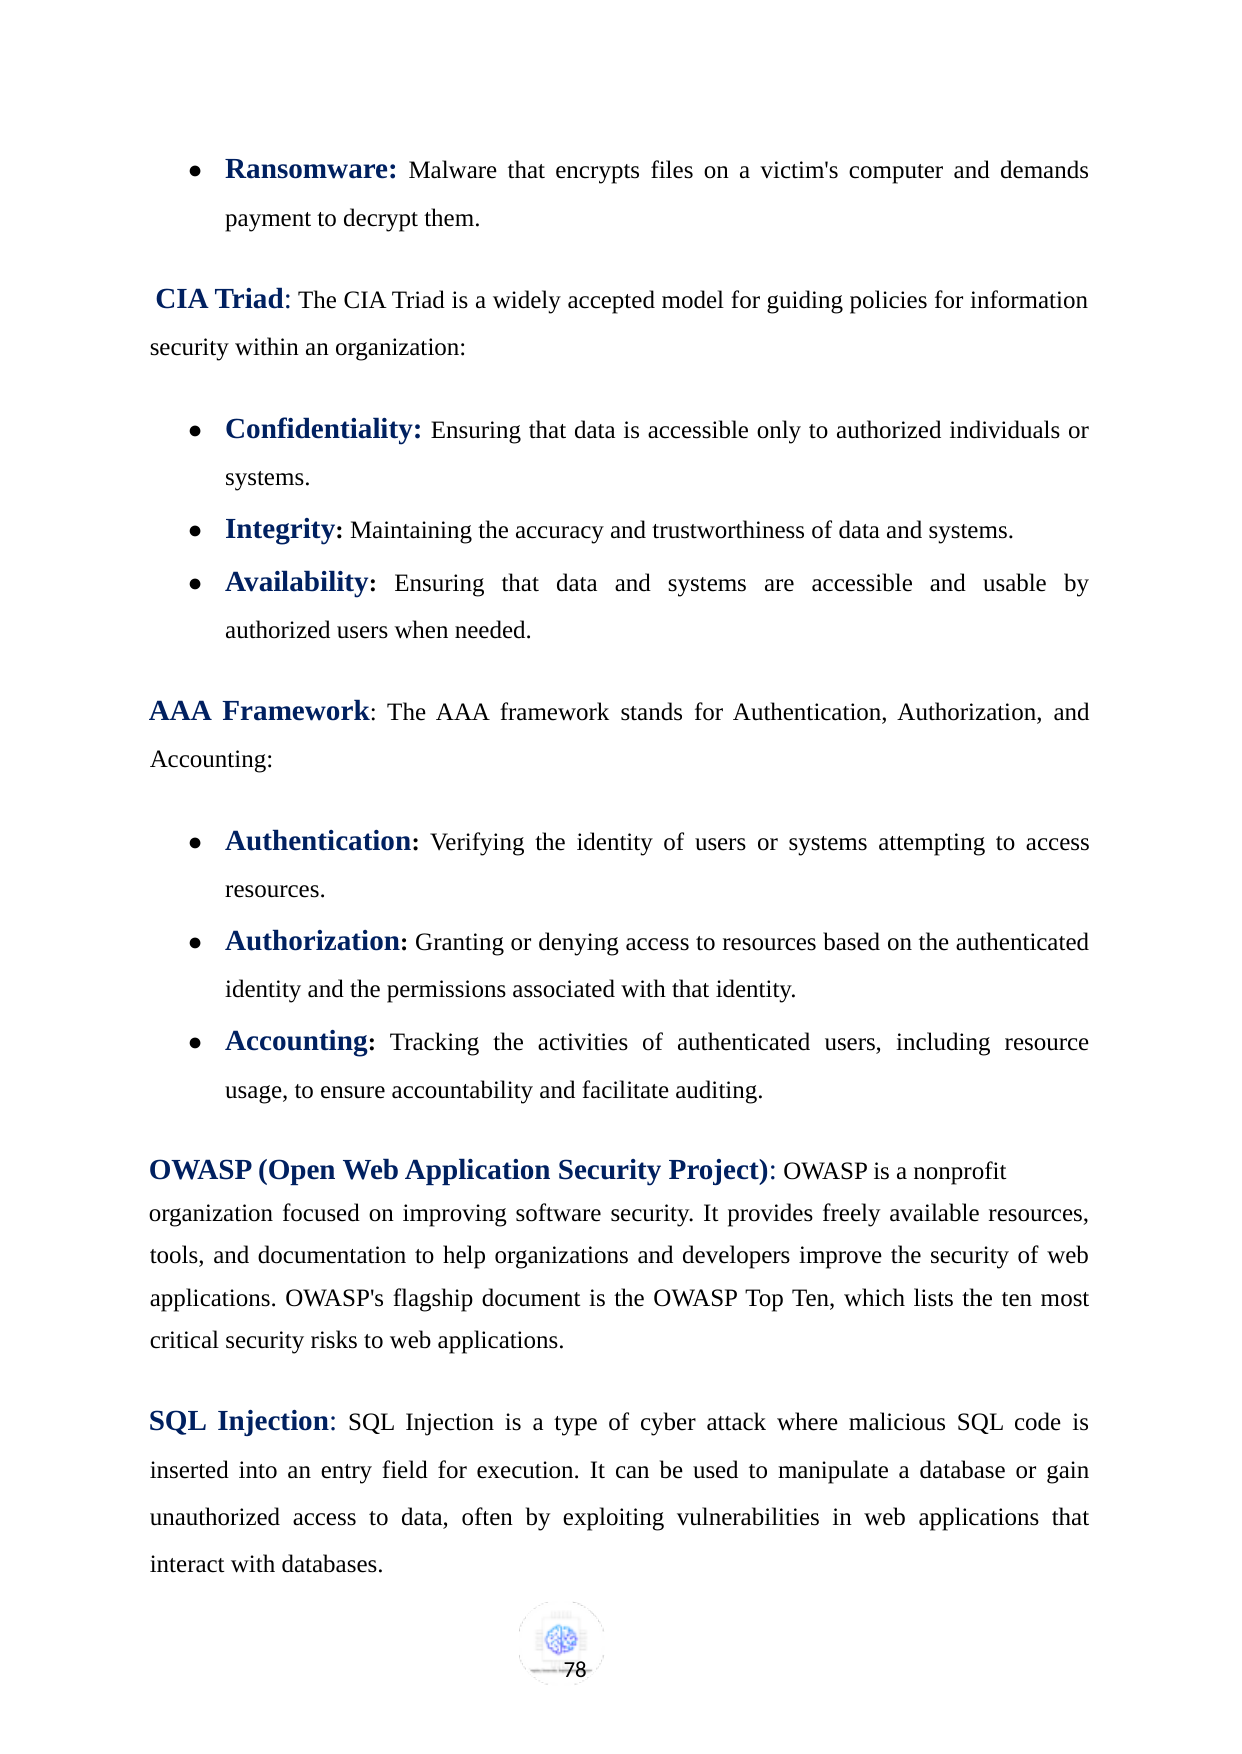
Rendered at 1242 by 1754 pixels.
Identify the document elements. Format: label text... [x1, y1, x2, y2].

text SQL Injection: SQL Injection is a type of cyber attack where malicious SQL code is inserted into an entry field for execution. It can be used to manipulate a database or gain unauthorized access to data, often by exploiting vulnerabilities in web applications that interact with databases. [148, 1403, 1090, 1577]
text AAA Framework: The AAA framework stands for Authentication, Authorization, and Accounting: [148, 693, 1090, 773]
list Authorization: Granting or denying access to resources based on the authenticated identity and the permissions associated with that identity. [187, 923, 1090, 1003]
list Authentication: Verifying the identity of users or systems attempting to access resources. [187, 823, 1090, 903]
text CIA Triad: The CIA Triad is a widely accepted model for guiding policies for information security within an organization: [148, 281, 1090, 361]
list Integrity: Maintaining the accuracy and trustworthiness of data and systems. [187, 511, 1090, 544]
picture [518, 1601, 605, 1686]
text organization focused on improving software security. It provides freely available resources, tools, and documentation to help organizations and developers improve the security of web applications. OWASP's flagship document is the OWASP Top Ten, which lists the ten most critical security risks to web applications. [148, 1198, 1090, 1354]
list Accounting: Tracking the activities of authenticated users, including resource usage, to ensure accountability and facilitate auditing. [187, 1023, 1090, 1103]
text OWASP (Open Web Application Security Project): OWASP is a nonprofit [148, 1152, 1090, 1185]
list Confidentiality: Ensuring that data is accessible only to authorized individuals or systems. [187, 411, 1090, 491]
list Ransomware: Malware that encrypts files on a victim's computer and demands payment to decrypt them. [187, 151, 1090, 231]
list Availability: Ensuring that data and systems are accessible and usable by authorized users when needed. [187, 564, 1090, 644]
